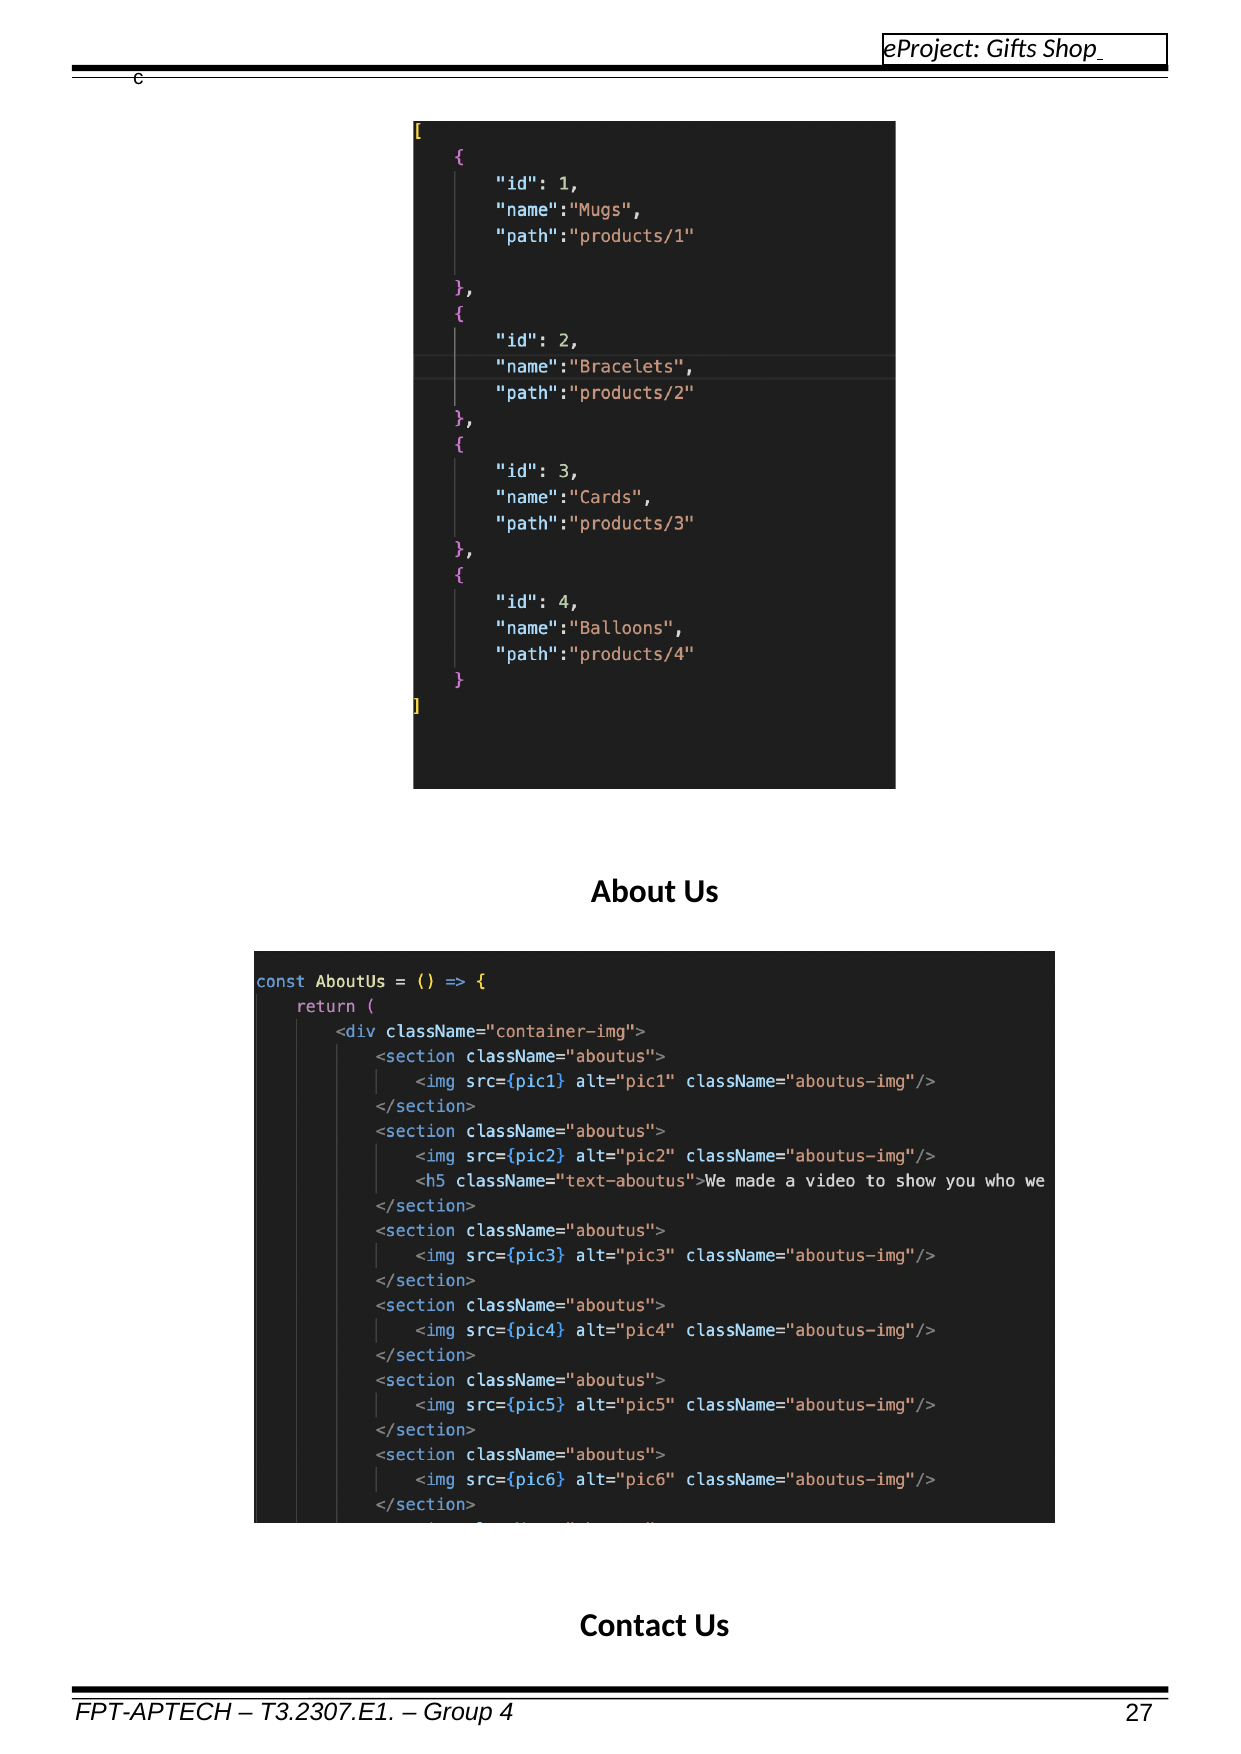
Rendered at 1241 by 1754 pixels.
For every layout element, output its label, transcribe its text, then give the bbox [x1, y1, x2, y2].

picture [254, 951, 1055, 1523]
text About Us [133, 870, 1176, 911]
picture [413, 121, 896, 789]
text Contact Us [133, 1604, 1176, 1645]
